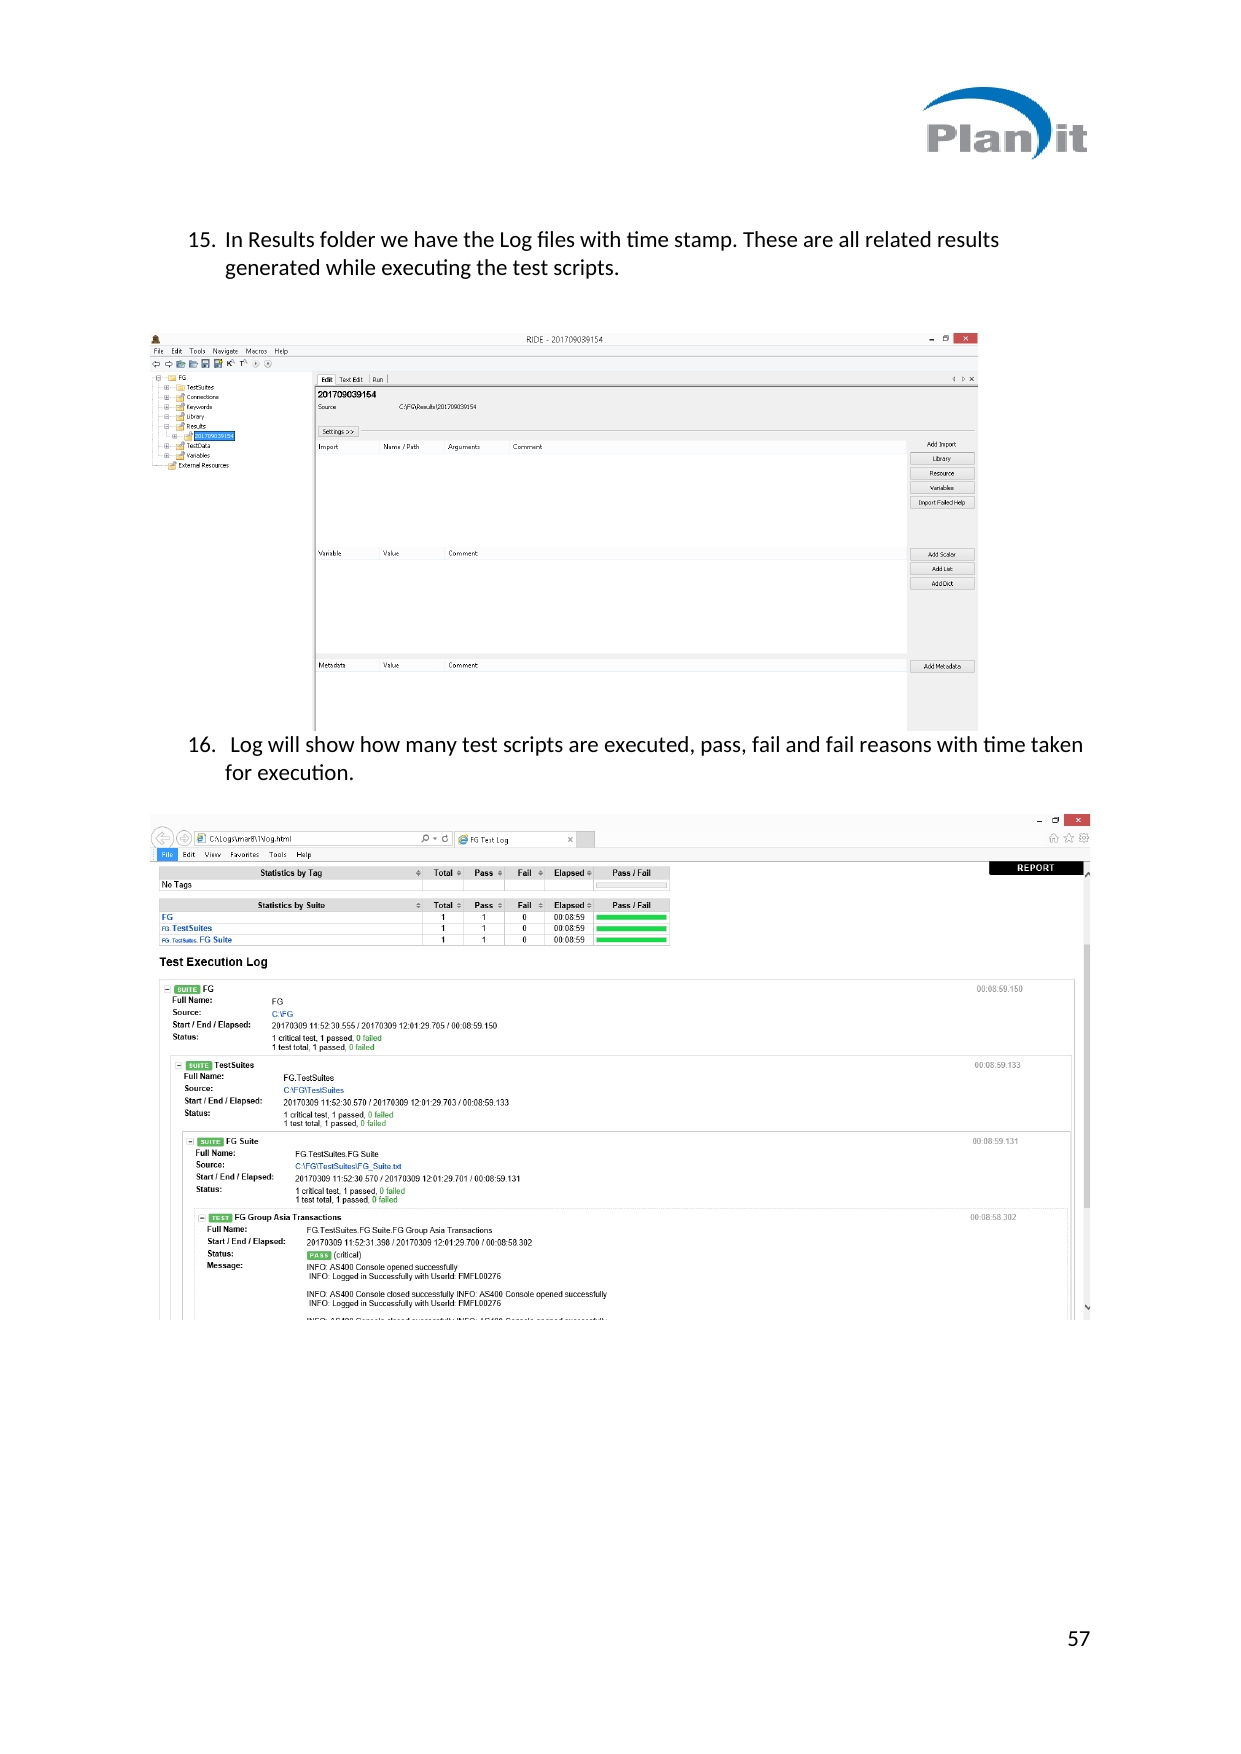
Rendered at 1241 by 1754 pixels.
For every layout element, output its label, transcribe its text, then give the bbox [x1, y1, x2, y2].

list In Results folder we have the Log files with time stamp. These are all related results generated while executing the test scripts. [187, 225, 1090, 281]
list Log will show how many test scripts are executed, pass, fail and fail reasons with time taken for execution. [187, 730, 1090, 786]
picture [150, 333, 979, 731]
picture [150, 814, 1091, 1320]
picture [923, 73, 1091, 177]
